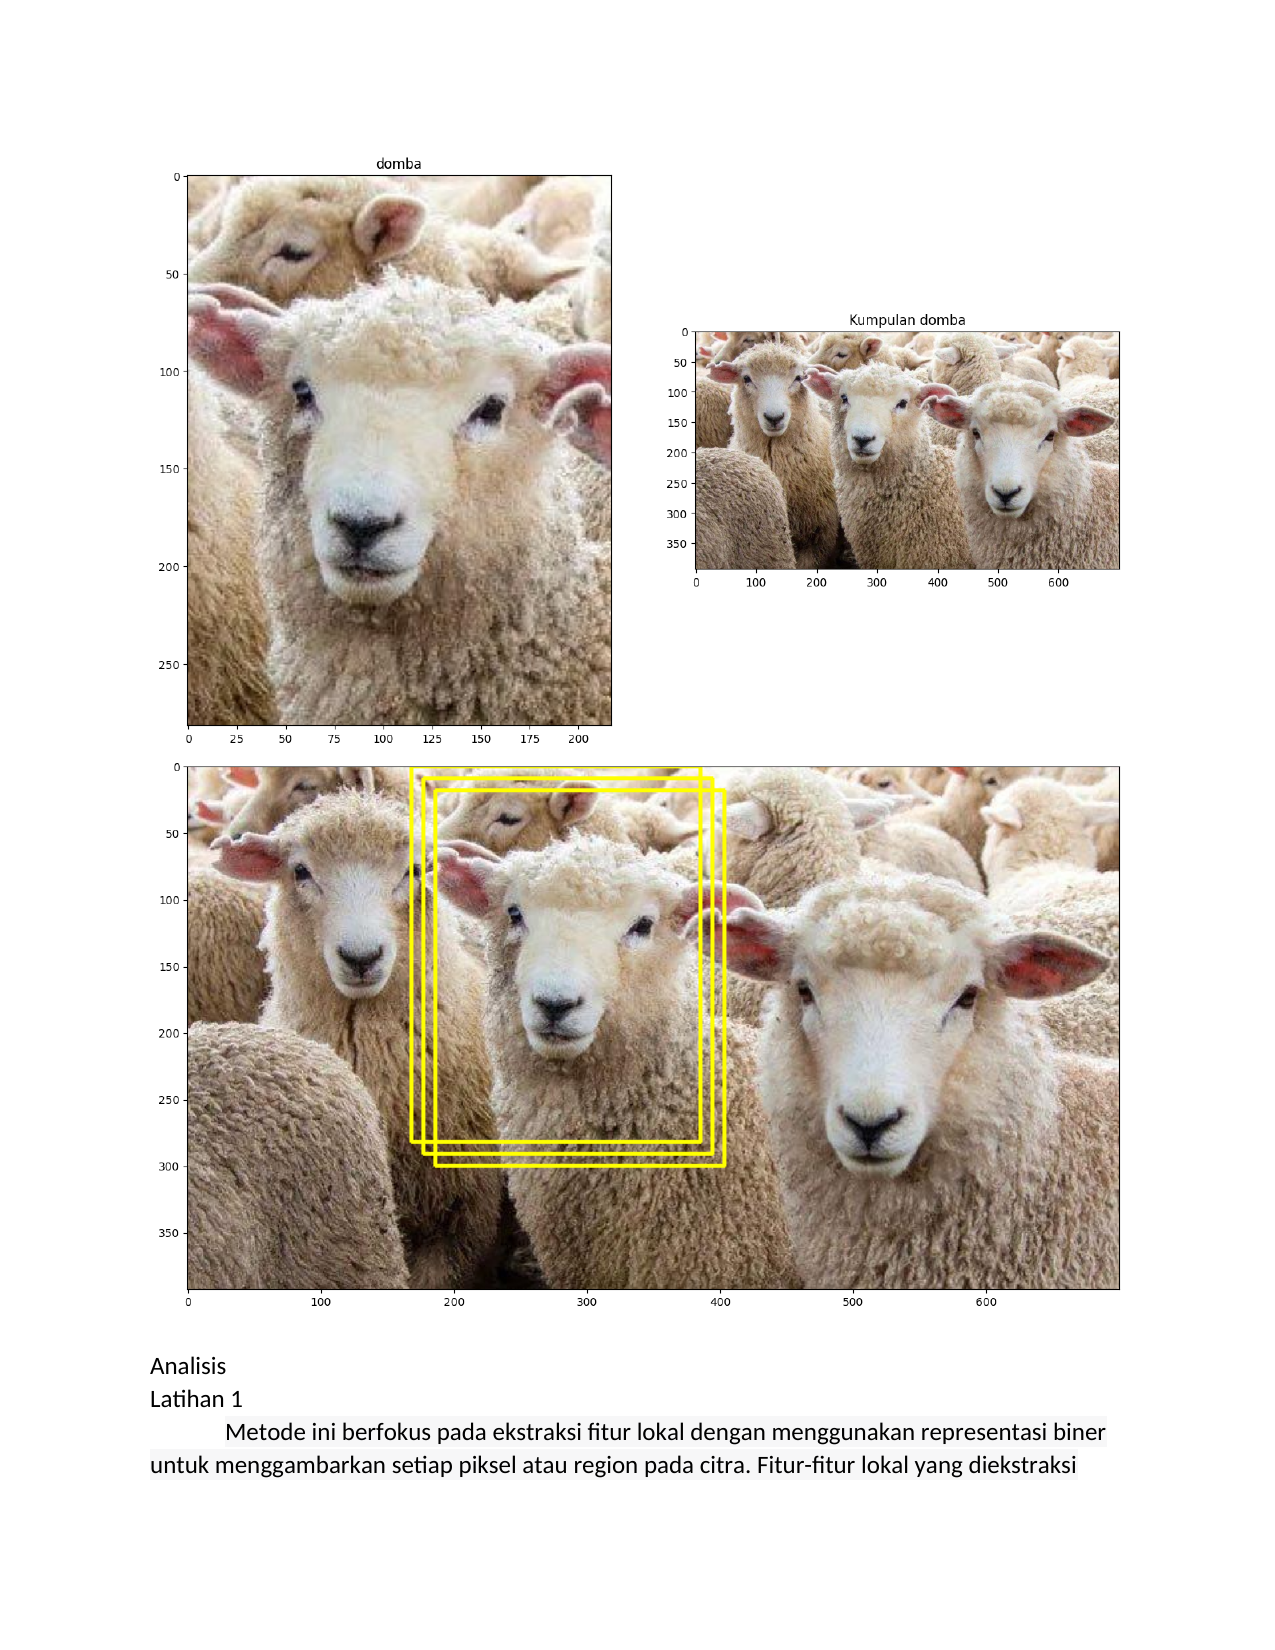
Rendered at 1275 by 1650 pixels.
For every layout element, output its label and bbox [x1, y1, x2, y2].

text [150, 1350, 1125, 1480]
picture [150, 754, 1125, 1316]
picture [150, 150, 1125, 752]
